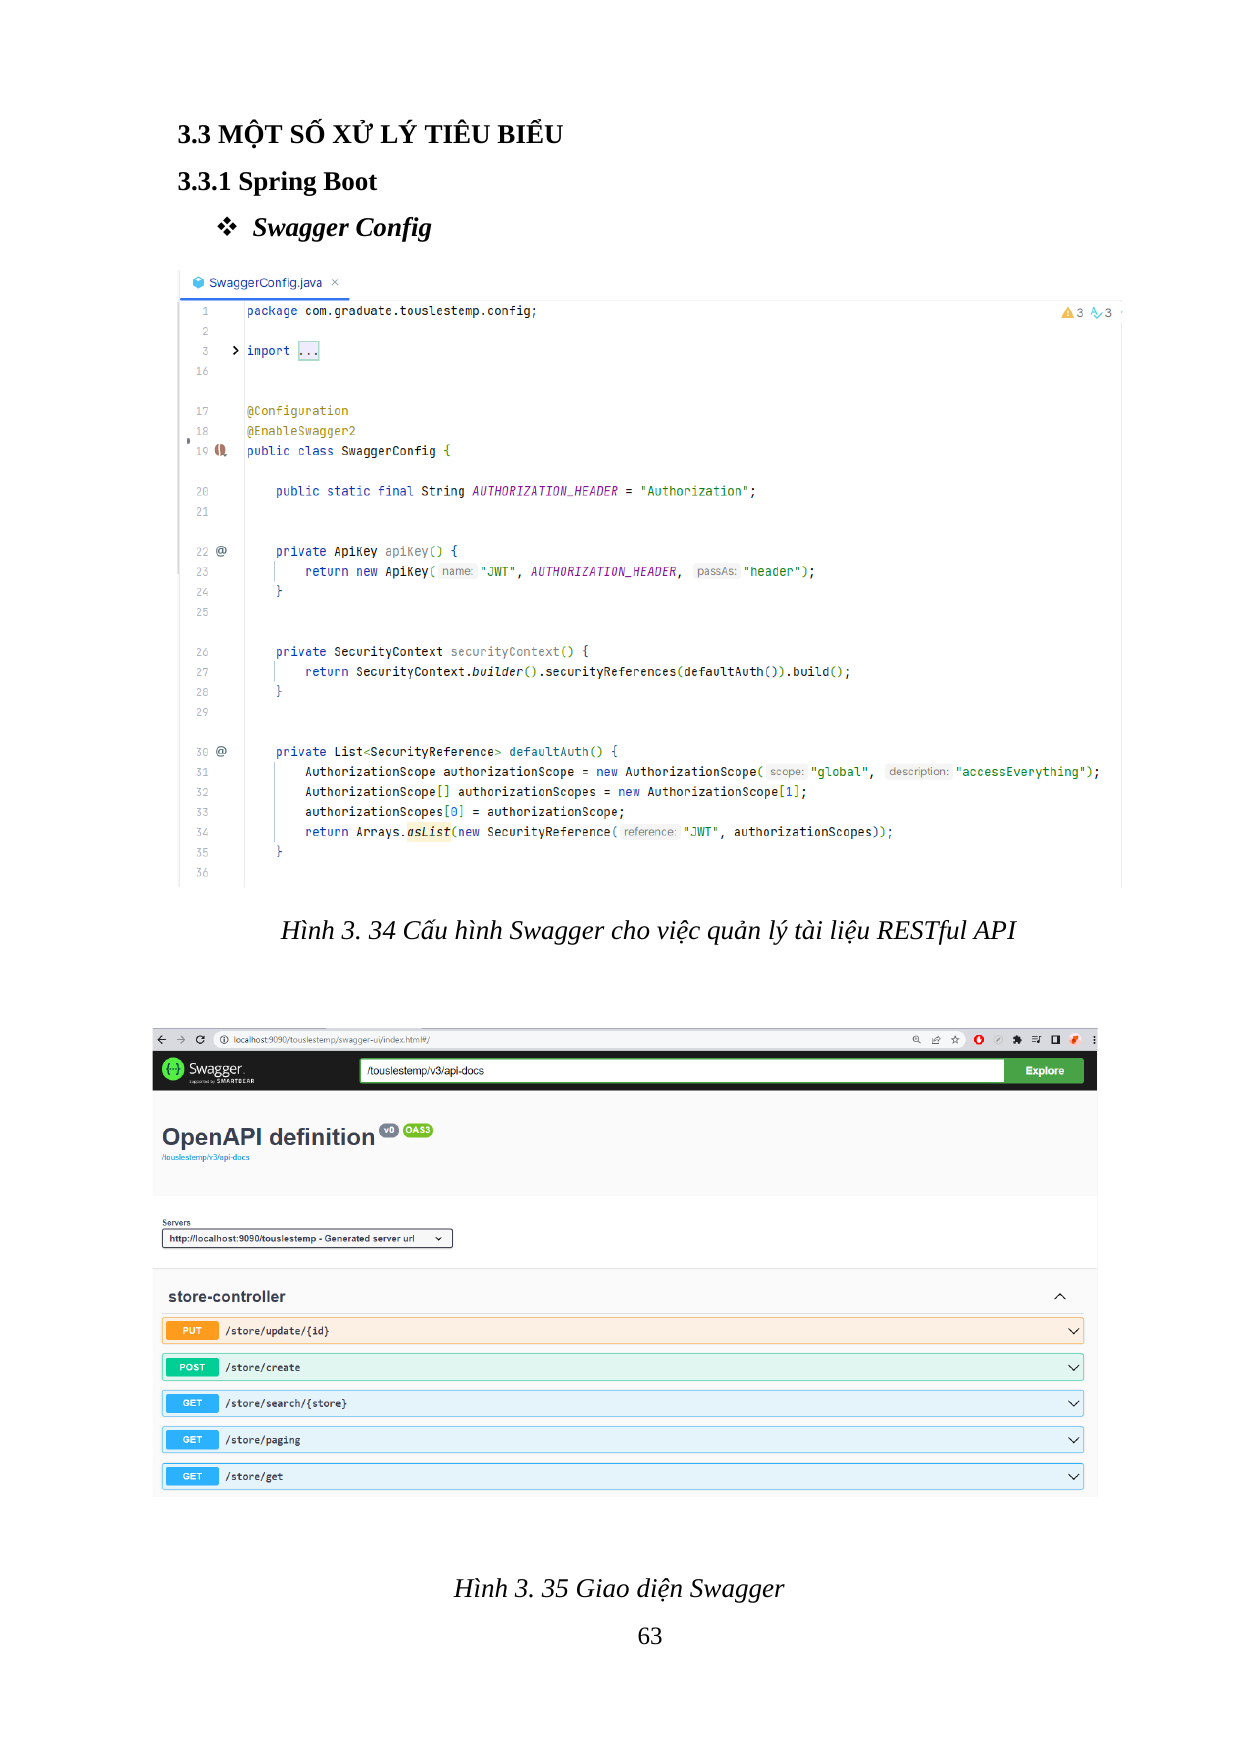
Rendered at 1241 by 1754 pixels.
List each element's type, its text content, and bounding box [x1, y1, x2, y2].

picture [152, 1028, 1098, 1497]
text 3.3.1 Spring Boot [177, 165, 1122, 196]
text 3.3 Một số xử lý tiêu biểu [177, 118, 1169, 149]
text Swagger Config [215, 211, 1122, 243]
picture [177, 270, 1123, 887]
